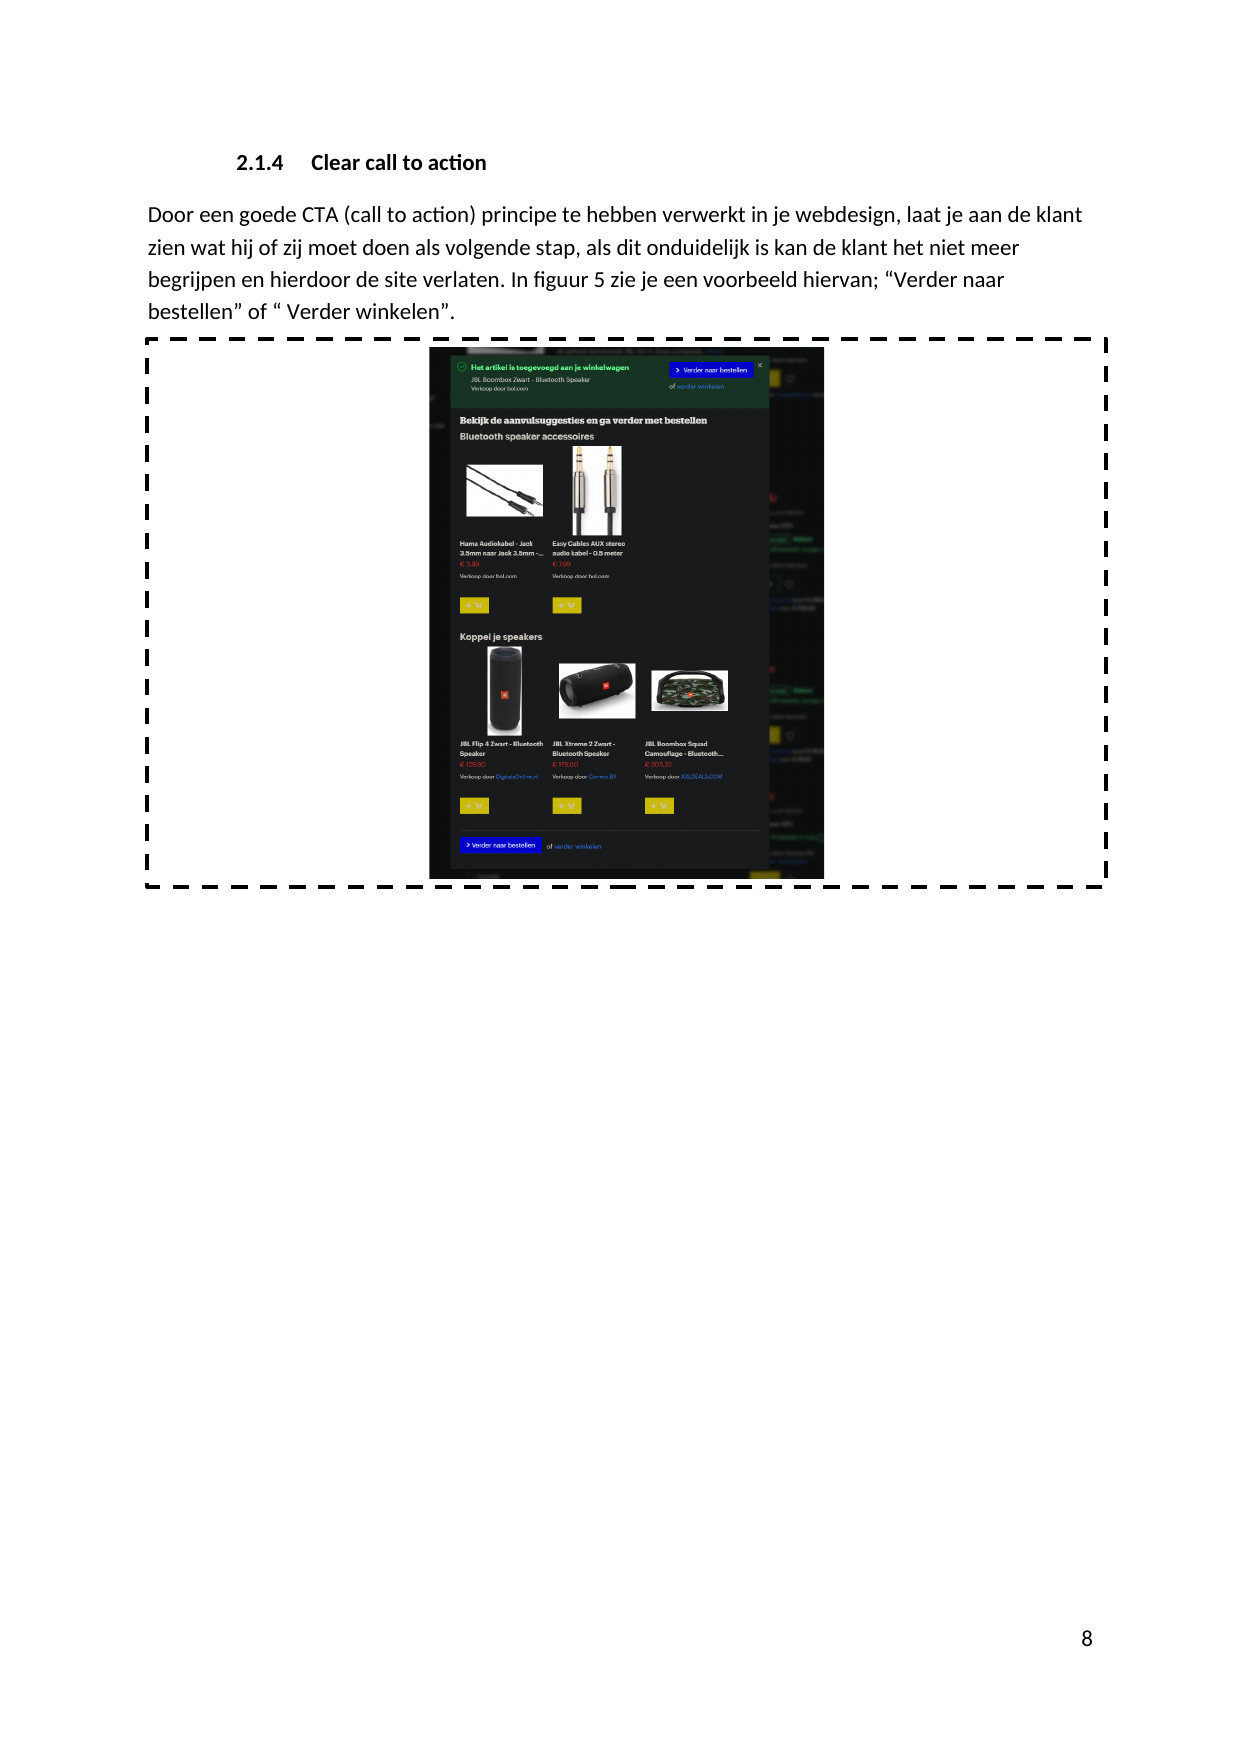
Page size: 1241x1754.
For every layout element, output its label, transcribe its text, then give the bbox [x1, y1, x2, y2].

picture [429, 347, 825, 879]
subtitle Clear call to action [236, 148, 1093, 176]
text Door een goede CTA (call to action) principe te hebben verwerkt in je webdesign, laat je aan de klant zien wat hij of zij moet doen als volgende stap, als dit onduidelijk is kan de klant het niet meer begrijpen en hierdoor de site verlaten. In figuur 5 zie je een voorbeeld hiervan; “Verder naar bestellen” of “ Verder winkelen”. [148, 201, 1093, 325]
